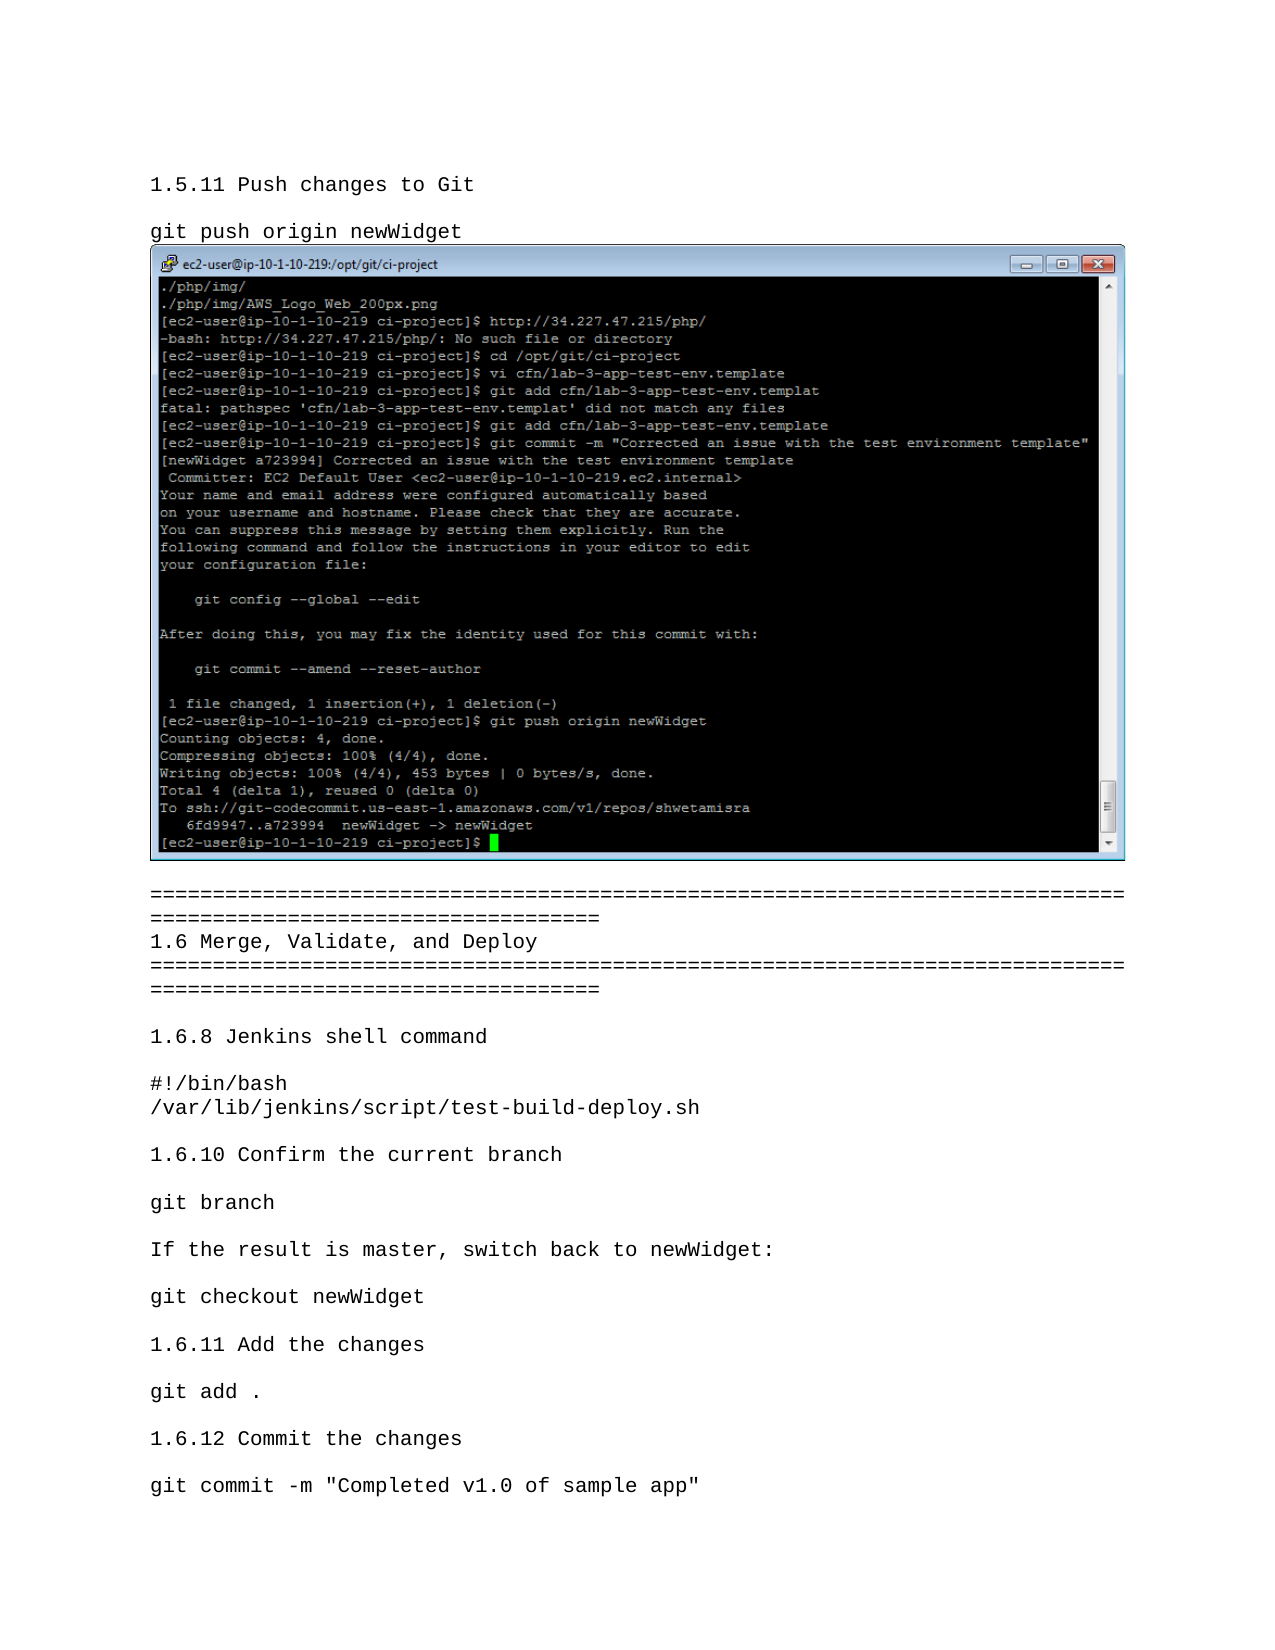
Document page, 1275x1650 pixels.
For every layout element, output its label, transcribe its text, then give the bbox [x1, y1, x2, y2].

text #!/bin/bash [150, 1073, 1125, 1097]
text ================================================================================================================== [150, 955, 1125, 1002]
text /var/lib/jenkins/script/test-build-deploy.sh [150, 1097, 1125, 1121]
text git commit -m "Completed v1.0 of sample app" [150, 1475, 1125, 1499]
text 1.5.11 Push changes to Git [150, 174, 1125, 197]
text git push origin newWidget [150, 221, 1125, 244]
text git branch [150, 1192, 1125, 1215]
text git add . [150, 1381, 1125, 1404]
text 1.6 Merge, Validate, and Deploy [150, 932, 1125, 955]
text git checkout newWidget [150, 1286, 1125, 1310]
text ================================================================================================================== [150, 884, 1125, 932]
text 1.6.10 Confirm the current branch [150, 1144, 1125, 1168]
text If the result is master, switch back to newWidget: [150, 1239, 1125, 1263]
text 1.6.8 Jenkins shell command [150, 1026, 1125, 1050]
text 1.6.11 Add the changes [150, 1333, 1125, 1357]
text 1.6.12 Commit the changes [150, 1428, 1125, 1452]
picture [150, 244, 1125, 861]
